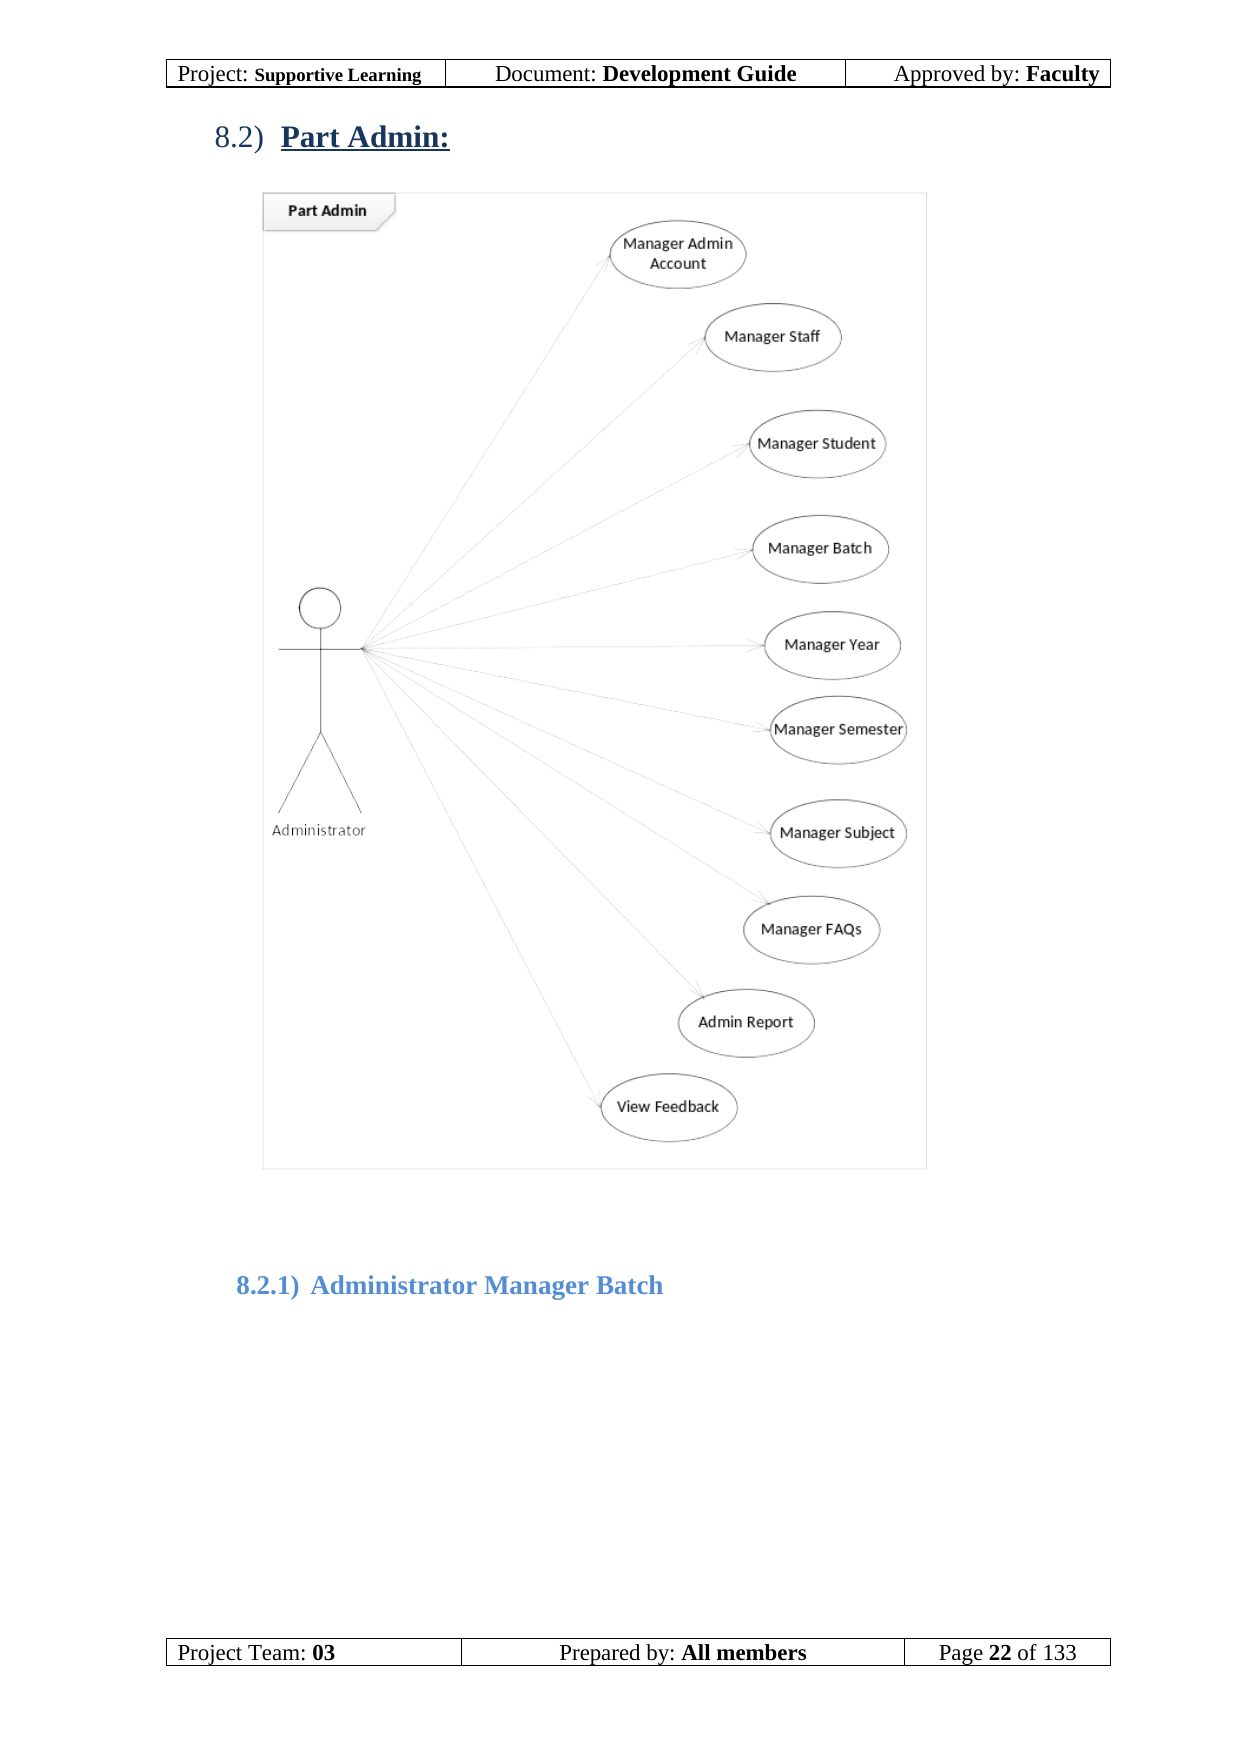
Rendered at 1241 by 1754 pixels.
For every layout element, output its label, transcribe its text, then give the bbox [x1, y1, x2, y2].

text Part Admin: [214, 118, 1122, 1248]
text Administrator Manager Batch [236, 1269, 1122, 1300]
